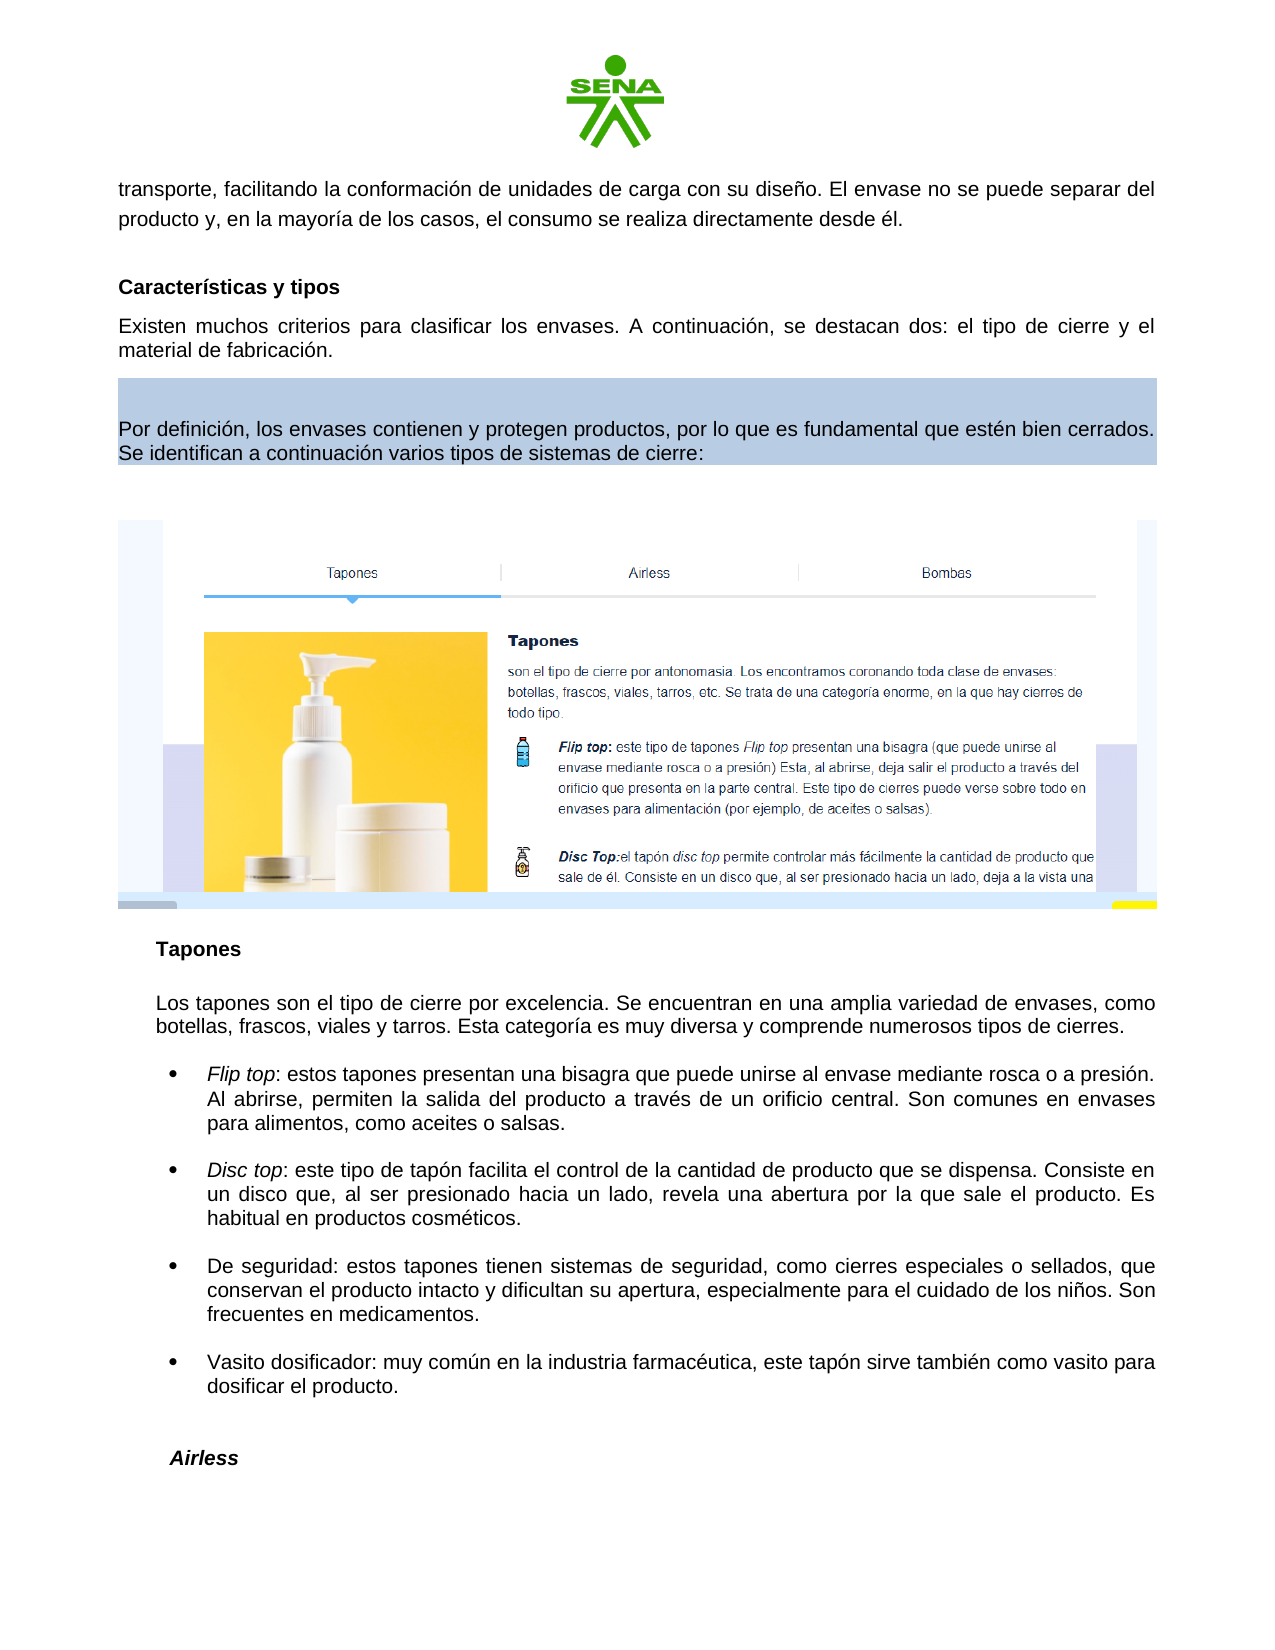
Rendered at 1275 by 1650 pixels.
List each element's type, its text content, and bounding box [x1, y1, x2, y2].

text Tapones [118, 937, 1157, 961]
text Airless [169, 1446, 1157, 1470]
list Disc top: este tipo de tapón facilita el control de la cantidad de producto que se dispensa. Consiste en un disco que, al ser presionado hacia un lado, revela una abertura por la que sale el producto. Es habitual en productos cosméticos. [169, 1158, 1157, 1230]
picture [566, 55, 664, 148]
picture [118, 520, 1157, 909]
text Por definición, los envases contienen y protegen productos, por lo que es fundamental que estén bien cerrados. Se identifican a continuación varios tipos de sistemas de cierre: [118, 417, 1157, 465]
list Flip top: estos tapones presentan una bisagra que puede unirse al envase mediante rosca o a presión. Al abrirse, permiten la salida del producto a través de un orificio central. Son comunes en envases para alimentos, como aceites o salsas. [169, 1062, 1157, 1134]
list De seguridad: estos tapones tienen sistemas de seguridad, como cierres especiales o sellados, que conservan el producto intacto y dificultan su apertura, especialmente para el cuidado de los niños. Son frecuentes en medicamentos. [169, 1254, 1157, 1326]
text Existen muchos criterios para clasificar los envases. A continuación, se destacan dos: el tipo de cierre y el material de fabricación. [118, 314, 1157, 362]
text Los tapones son el tipo de cierre por excelencia. Se encuentran en una amplia variedad de envases, como botellas, frascos, viales y tarros. Esta categoría es muy diversa y comprende numerosos tipos de cierres. [156, 990, 1157, 1038]
list Vasito dosificador: muy común en la industria farmacéutica, este tapón sirve también como vasito para dosificar el producto. [169, 1350, 1157, 1398]
text Características y tipos [118, 274, 1157, 298]
